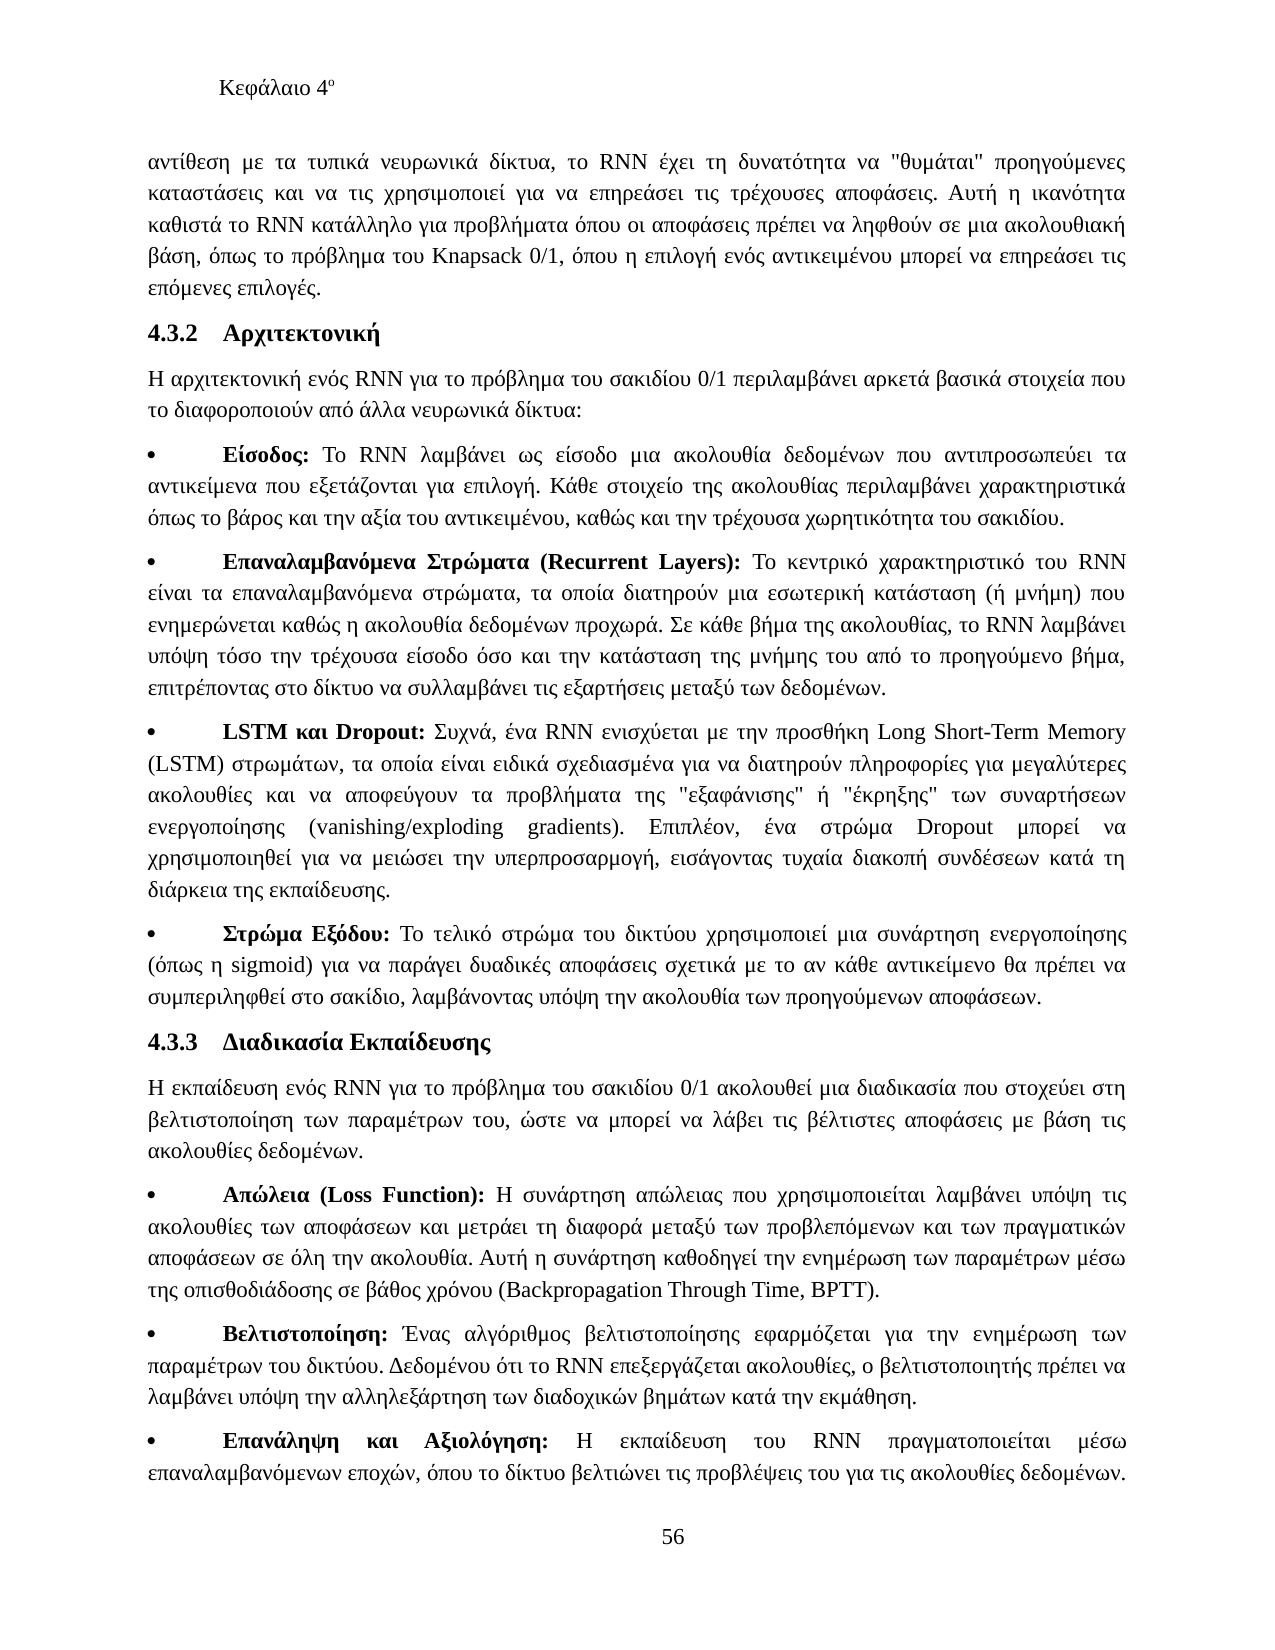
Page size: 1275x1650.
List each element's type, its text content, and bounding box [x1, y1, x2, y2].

list LSTM και Dropout: Συχνά, ένα RNN ενισχύεται με την προσθήκη Long Short-Term Memory (LSTM) στρωμάτων, τα οποία είναι ειδικά σχεδιασμένα για να διατηρούν πληροφορίες για μεγαλύτερες ακολουθίες και να αποφεύγουν τα προβλήματα της "εξαφάνισης" ή "έκρηξης" των συναρτήσεων ενεργοποίησης (vanishing/exploding gradients). Επιπλέον, ένα στρώμα Dropout μπορεί να χρησιμοποιηθεί για να μειώσει την υπερπροσαρμογή, εισάγοντας τυχαία διακοπή συνδέσεων κατά τη διάρκεια της εκπαίδευσης. [148, 718, 1127, 902]
list Στρώμα Εξόδου: Το τελικό στρώμα του δικτύου χρησιμοποιεί μια συνάρτηση ενεργοποίησης (όπως η sigmoid) για να παράγει δυαδικές αποφάσεις σχετικά με το αν κάθε αντικείμενο θα πρέπει να συμπεριληφθεί στο σακίδιο, λαμβάνοντας υπόψη την ακολουθία των προηγούμενων αποφάσεων. [148, 920, 1127, 1009]
list Απώλεια (Loss Function): Η συνάρτηση απώλειας που χρησιμοποιείται λαμβάνει υπόψη τις ακολουθίες των αποφάσεων και μετράει τη διαφορά μεταξύ των προβλεπόμενων και των πραγματικών αποφάσεων σε όλη την ακολουθία. Αυτή η συνάρτηση καθοδηγεί την ενημέρωση των παραμέτρων μέσω της οπισθοδιάδοσης σε βάθος χρόνου (Backpropagation Through Time, BPTT). [148, 1181, 1127, 1302]
list Επαναλαμβανόμενα Στρώματα (Recurrent Layers): Το κεντρικό χαρακτηριστικό του RNN είναι τα επαναλαμβανόμενα στρώματα, τα οποία διατηρούν μια εσωτερική κατάσταση (ή μνήμη) που ενημερώνεται καθώς η ακολουθία δεδομένων προχωρά. Σε κάθε βήμα της ακολουθίας, το RNN λαμβάνει υπόψη τόσο την τρέχουσα είσοδο όσο και την κατάσταση της μνήμης του από το προηγούμενο βήμα, επιτρέποντας στο δίκτυο να συλλαμβάνει τις εξαρτήσεις μεταξύ των δεδομένων. [148, 548, 1127, 700]
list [148, 1427, 1127, 1485]
subtitle Αρχιτεκτονική [148, 318, 1127, 347]
text Η εκπαίδευση ενός RNN για το πρόβλημα του σακιδίου 0/1 ακολουθεί μια διαδικασία που στοχεύει στη βελτιστοποίηση των παραμέτρων του, ώστε να μπορεί να λάβει τις βέλτιστες αποφάσεις με βάση τις ακολουθίες δεδομένων. [148, 1074, 1127, 1164]
list Είσοδος: Το RNN λαμβάνει ως είσοδο μια ακολουθία δεδομένων που αντιπροσωπεύει τα αντικείμενα που εξετάζονται για επιλογή. Κάθε στοιχείο της ακολουθίας περιλαμβάνει χαρακτηριστικά όπως το βάρος και την αξία του αντικειμένου, καθώς και την τρέχουσα χωρητικότητα του σακιδίου. [148, 441, 1127, 530]
subtitle Διαδικασία Εκπαίδευσης [148, 1027, 1127, 1056]
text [148, 148, 1127, 300]
text Η αρχιτεκτονική ενός RNN για το πρόβλημα του σακιδίου 0/1 περιλαμβάνει αρκετά βασικά στοιχεία που το διαφοροποιούν από άλλα νευρωνικά δίκτυα: [148, 365, 1127, 423]
list Βελτιστοποίηση: Ένας αλγόριθμος βελτιστοποίησης εφαρμόζεται για την ενημέρωση των παραμέτρων του δικτύου. Δεδομένου ότι το RNN επεξεργάζεται ακολουθίες, ο βελτιστοποιητής πρέπει να λαμβάνει υπόψη την αλληλεξάρτηση των διαδοχικών βημάτων κατά την εκμάθηση. [148, 1320, 1127, 1409]
